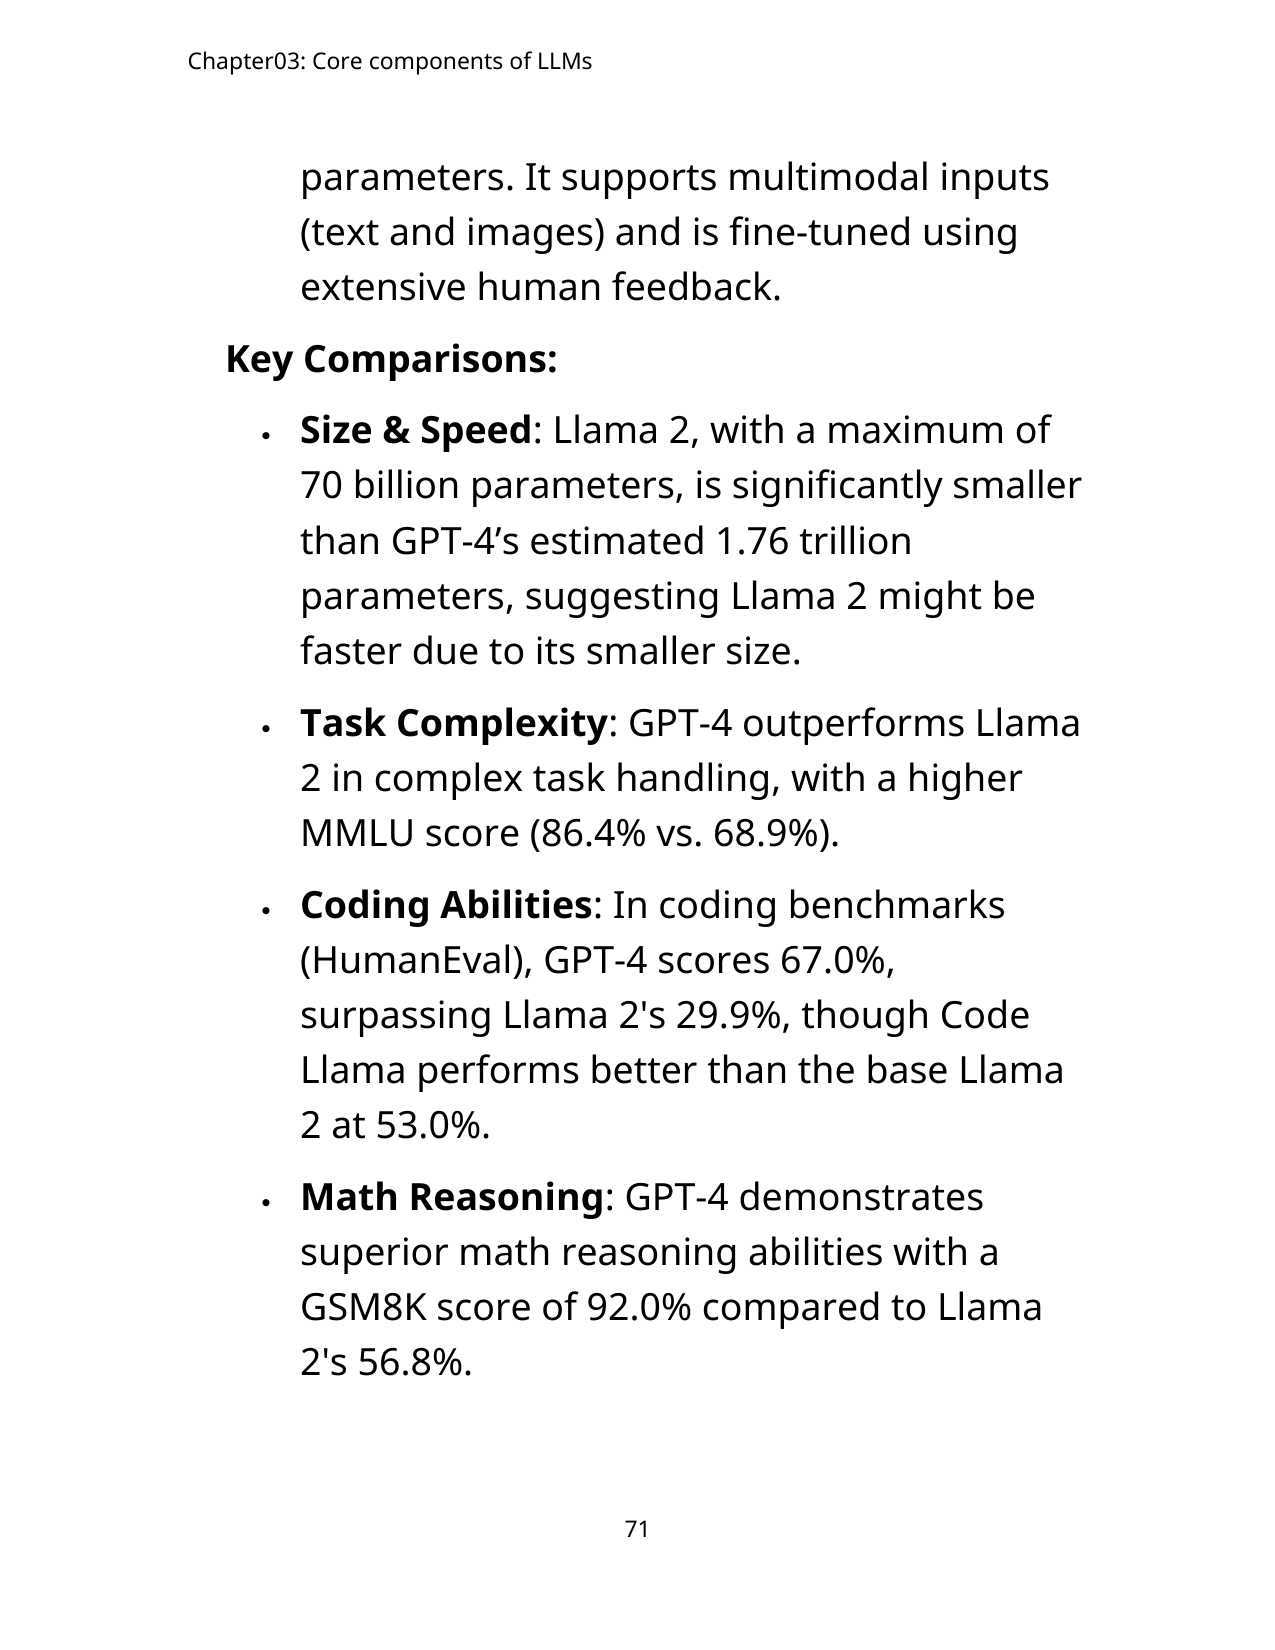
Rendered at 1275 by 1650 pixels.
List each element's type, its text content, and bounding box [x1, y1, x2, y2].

list Task Complexity: GPT-4 outperforms Llama 2 in complex task handling, with a higher MMLU score (86.4% vs. 68.9%). [262, 696, 1087, 857]
text Key Comparisons: [225, 332, 1087, 383]
list Coding Abilities: In coding benchmarks (HumanEval), GPT-4 scores 67.0%, surpassing Llama 2's 29.9%, though Code Llama performs better than the base Llama 2 at 53.0%. [262, 878, 1087, 1149]
list Size & Speed: Llama 2, with a maximum of 70 billion parameters, is significantly smaller than GPT-4’s estimated 1.76 trillion parameters, suggesting Llama 2 might be faster due to its smaller size. [262, 404, 1087, 675]
list Math Reasoning: GPT-4 demonstrates superior math reasoning abilities with a GSM8K score of 92.0% compared to Llama 2's 56.8%. [262, 1170, 1087, 1386]
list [262, 150, 1087, 311]
